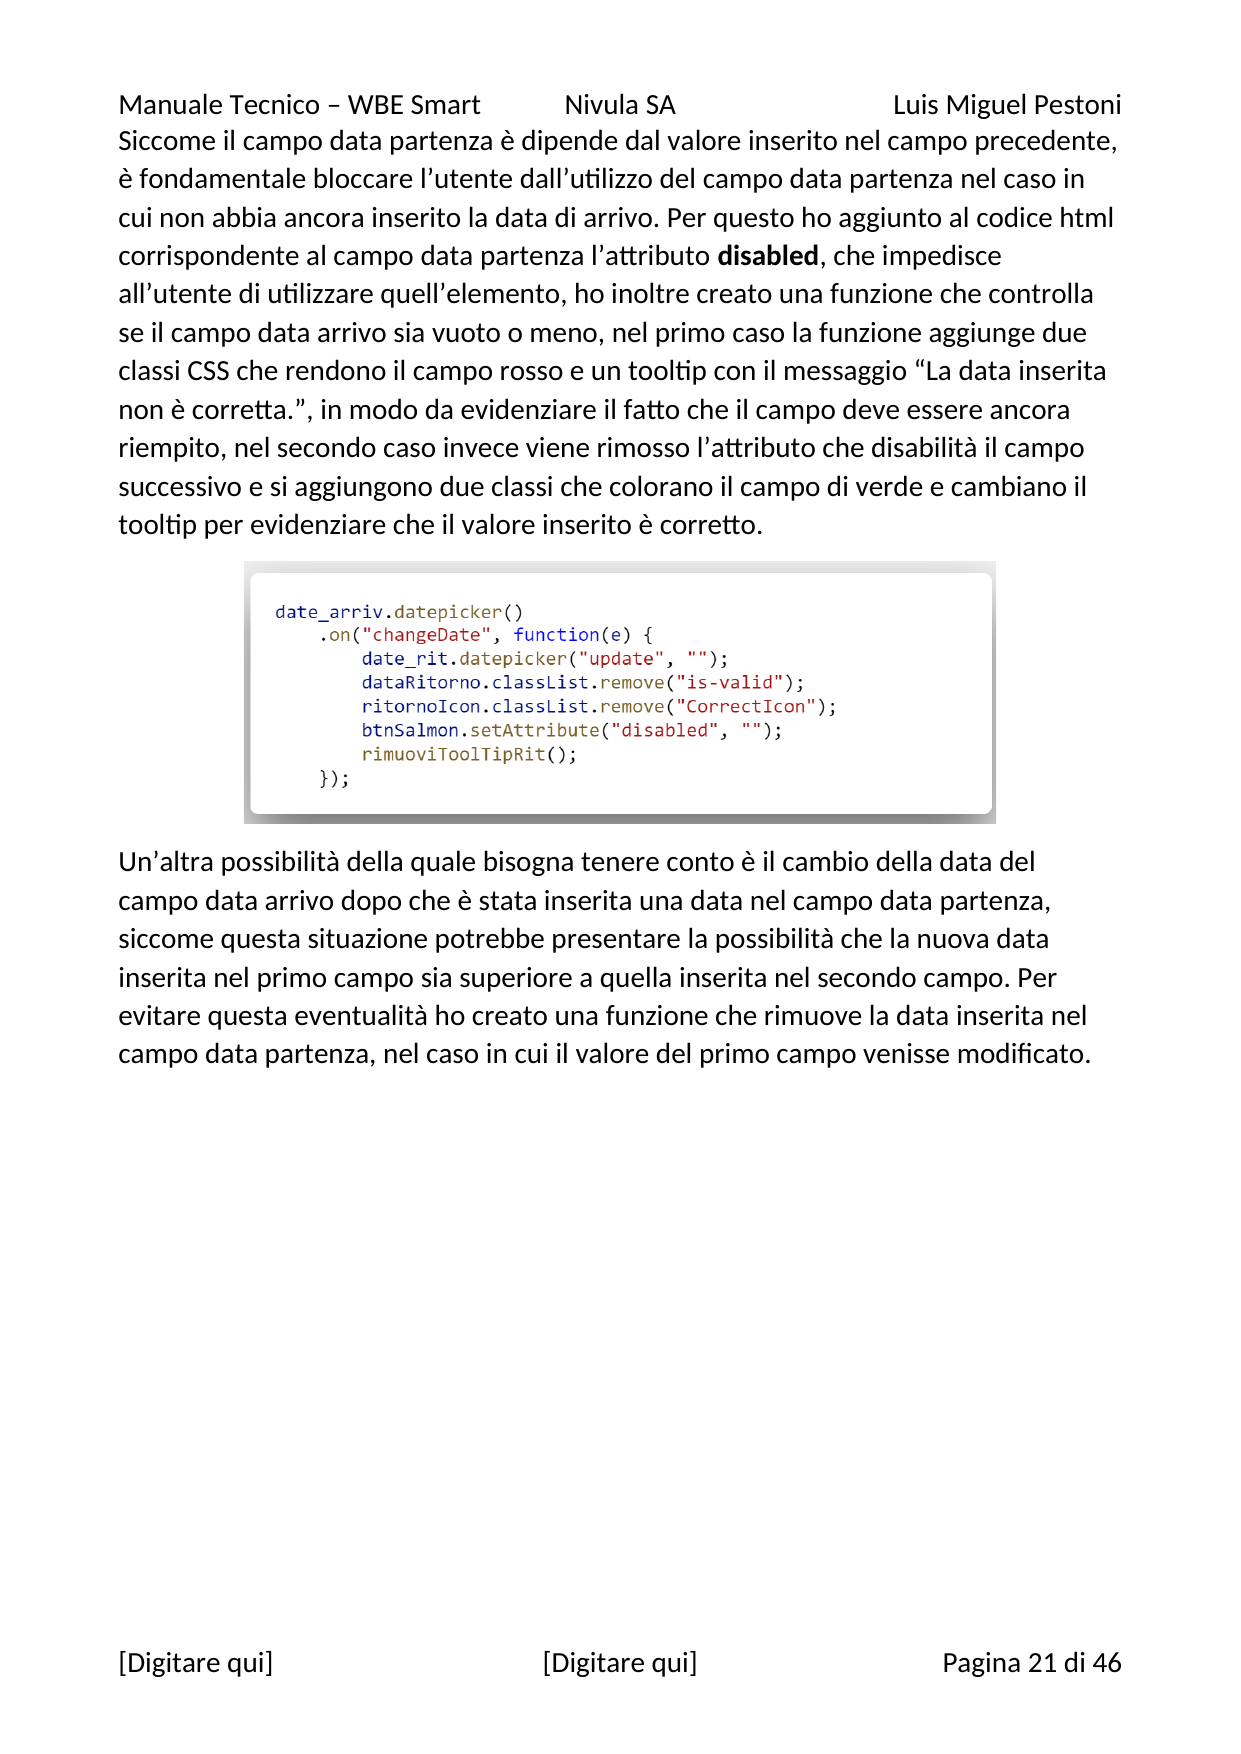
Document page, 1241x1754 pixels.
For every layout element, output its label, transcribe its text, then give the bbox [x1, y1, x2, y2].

text Siccome il campo data partenza è dipende dal valore inserito nel campo precedente, è fondamentale bloccare l’utente dall’utilizzo del campo data partenza nel caso in cui non abbia ancora inserito la data di arrivo. Per questo ho aggiunto al codice html corrispondente al campo data partenza l’attributo disabled, che impedisce all’utente di utilizzare quell’elemento, ho inoltre creato una funzione che controlla se il campo data arrivo sia vuoto o meno, nel primo caso la funzione aggiunge due classi CSS che rendono il campo rosso e un tooltip con il messaggio “La data inserita non è corretta.”, in modo da evidenziare il fatto che il campo deve essere ancora riempito, nel secondo caso invece viene rimosso l’attributo che disabilità il campo successivo e si aggiungono due classi che colorano il campo di verde e cambiano il tooltip per evidenziare che il valore inserito è corretto. [118, 122, 1122, 542]
picture [243, 561, 997, 824]
text Un’altra possibilità della quale bisogna tenere conto è il cambio della data del campo data arrivo dopo che è stata inserita una data nel campo data partenza, siccome questa situazione potrebbe presentare la possibilità che la nuova data inserita nel primo campo sia superiore a quella inserita nel secondo campo. Per evitare questa eventualità ho creato una funzione che rimuove la data inserita nel campo data partenza, nel caso in cui il valore del primo campo venisse modificato. [118, 843, 1122, 1071]
